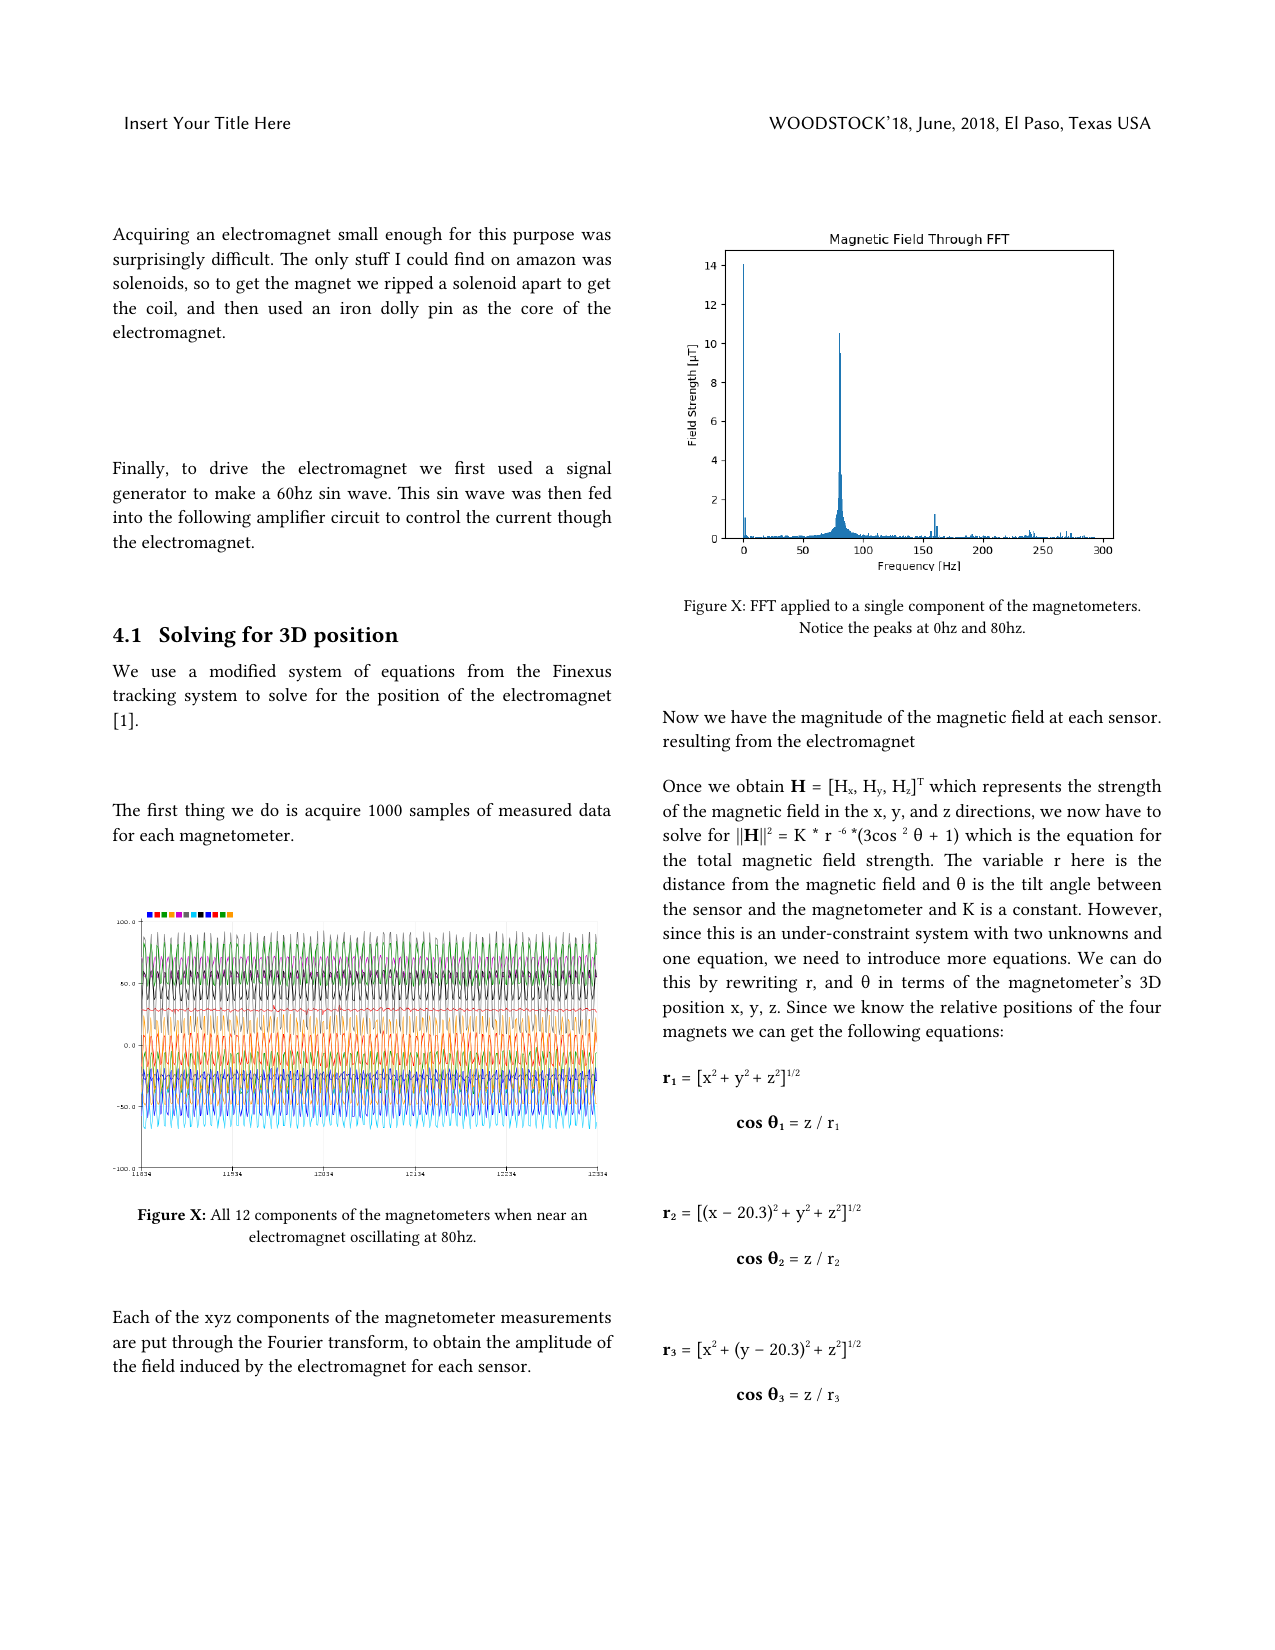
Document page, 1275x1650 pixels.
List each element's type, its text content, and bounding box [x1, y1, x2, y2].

text Finally, to drive the electromagnet we first used a signal generator to make a 60hz sin wave. This sin wave was then fed into the following amplifier circuit to control the current though the electromagnet. [112, 458, 612, 553]
text cos θ2 = z / r2 [662, 1247, 1162, 1269]
text cos θ1 = z / r1 [662, 1112, 1162, 1133]
text We use a modified system of equations from the Finexus tracking system to solve for the position of the electromagnet [1]. [112, 660, 612, 731]
text The first thing we do is acquire 1000 samples of measured data for each magnetometer. [112, 800, 612, 846]
text Each of the xyz components of the magnetometer measurements are put through the Fourier transform, to obtain the amplitude of the field induced by the electromagnet for each sensor. [112, 1307, 612, 1377]
text 4.1 Solving for 3D position [112, 622, 612, 648]
text cos θ3 = z / r3 [662, 1383, 1162, 1405]
text Figure X: All 12 components of the magnetometers when near an electromagnet oscillating at 80hz. [112, 1206, 612, 1246]
text r2 = [(x – 20.3)2 + y2 + z2]1/2 [662, 1202, 1162, 1223]
picture [112, 909, 608, 1180]
text Acquiring an electromagnet small enough for this purpose was surprisingly difficult. The only stuff I could find on amazon was solenoids, so to get the magnet we ripped a solenoid apart to get the coil, and then used an iron dolly pin as the core of the electromagnet. [112, 224, 612, 343]
text Figure X: FFT applied to a single component of the magnetometers. Notice the peaks at 0hz and 80hz. [662, 597, 1162, 637]
picture [662, 223, 1163, 571]
text Now we have the magnitude of the magnetic field at each sensor. resulting from the electromagnet [662, 706, 1162, 752]
text r3 = [x2 + (y – 20.3)2 + z2]1/2 [662, 1338, 1162, 1359]
text r1 = [x2 + y2 + z2]1/2 [662, 1066, 1162, 1088]
text Once we obtain H = [Hx, Hy, Hz]T which represents the strength of the magnetic field in the x, y, and z directions, we now have to solve for ||H||2 = K * r -6 *(3cos 2 θ + 1) which is the equation for the total magnetic field strength. The variable r here is the distance from the magnetic field and θ is the tilt angle between the sensor and the magnetometer and K is a constant. However, since this is an under-constraint system with two unknowns and one equation, we need to introduce more equations. We can do this by rewriting r, and θ in terms of the magnetometer’s 3D position x, y, z. Since we know the relative positions of the four magnets we can get the following equations: [662, 776, 1162, 1042]
